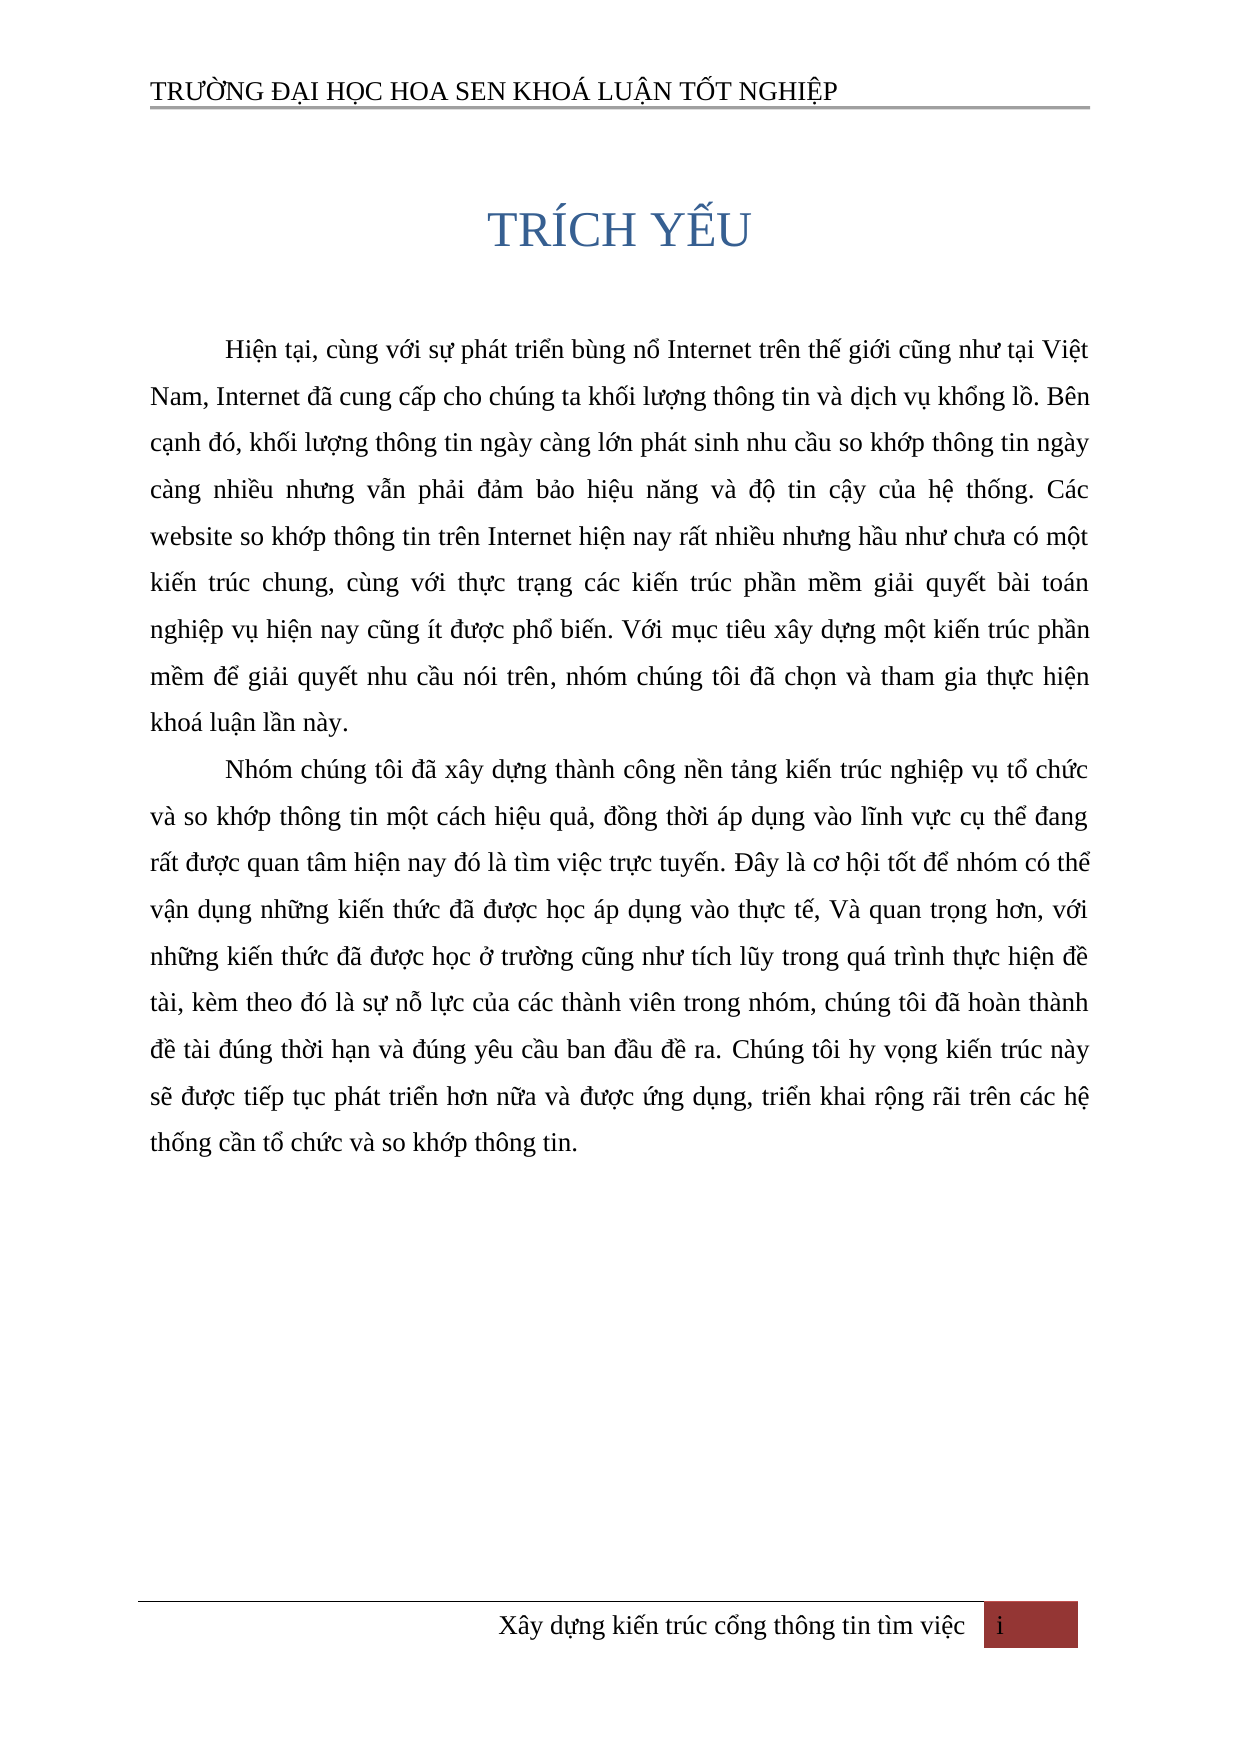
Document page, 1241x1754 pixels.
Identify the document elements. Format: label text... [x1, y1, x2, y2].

text Hiện tại, cùng với sự phát triển bùng nổ Internet trên thế giới cũng như tại Việt Nam, Internet đã cung cấp cho chúng ta khối lượng thông tin và dịch vụ khổng lồ. Bên cạnh đó, khối lượng thông tin ngày càng lớn phát sinh nhu cầu so khớp thông tin ngày càng nhiều nhưng vẫn phải đảm bảo hiệu năng và độ tin cậy của hệ thống. Các website so khớp thông tin trên Internet hiện nay rất nhiều nhưng hầu như chưa có một kiến trúc chung, cùng với thực trạng các kiến trúc phần mềm giải quyết bài toán nghiệp vụ hiện nay cũng ít được phổ biến. Với mục tiêu xây dựng một kiến trúc phần mềm để giải quyết nhu cầu nói trên, nhóm chúng tôi đã chọn và tham gia thực hiện khoá luận lần này. [150, 333, 1090, 737]
text Nhóm chúng tôi đã xây dựng thành công nền tảng kiến trúc nghiệp vụ tổ chức và so khớp thông tin một cách hiệu quả, đồng thời áp dụng vào lĩnh vực cụ thể đang rất được quan tâm hiện nay đó là tìm việc trực tuyến. Đây là cơ hội tốt để nhóm có thể vận dụng những kiến thức đã được học áp dụng vào thực tế, Và quan trọng hơn, với những kiến thức đã được học ở trường cũng như tích lũy trong quá trình thực hiện đề tài, kèm theo đó là sự nỗ lực của các thành viên trong nhóm, chúng tôi đã hoàn thành đề tài đúng thời hạn và đúng yêu cầu ban đầu đề ra. Chúng tôi hy vọng kiến trúc này sẽ được tiếp tục phát triển hơn nữa và được ứng dụng, triển khai rộng rãi trên các hệ thống cần tổ chức và so khớp thông tin. [150, 753, 1090, 1157]
subtitle TRÍCH YẾU [150, 200, 1090, 257]
